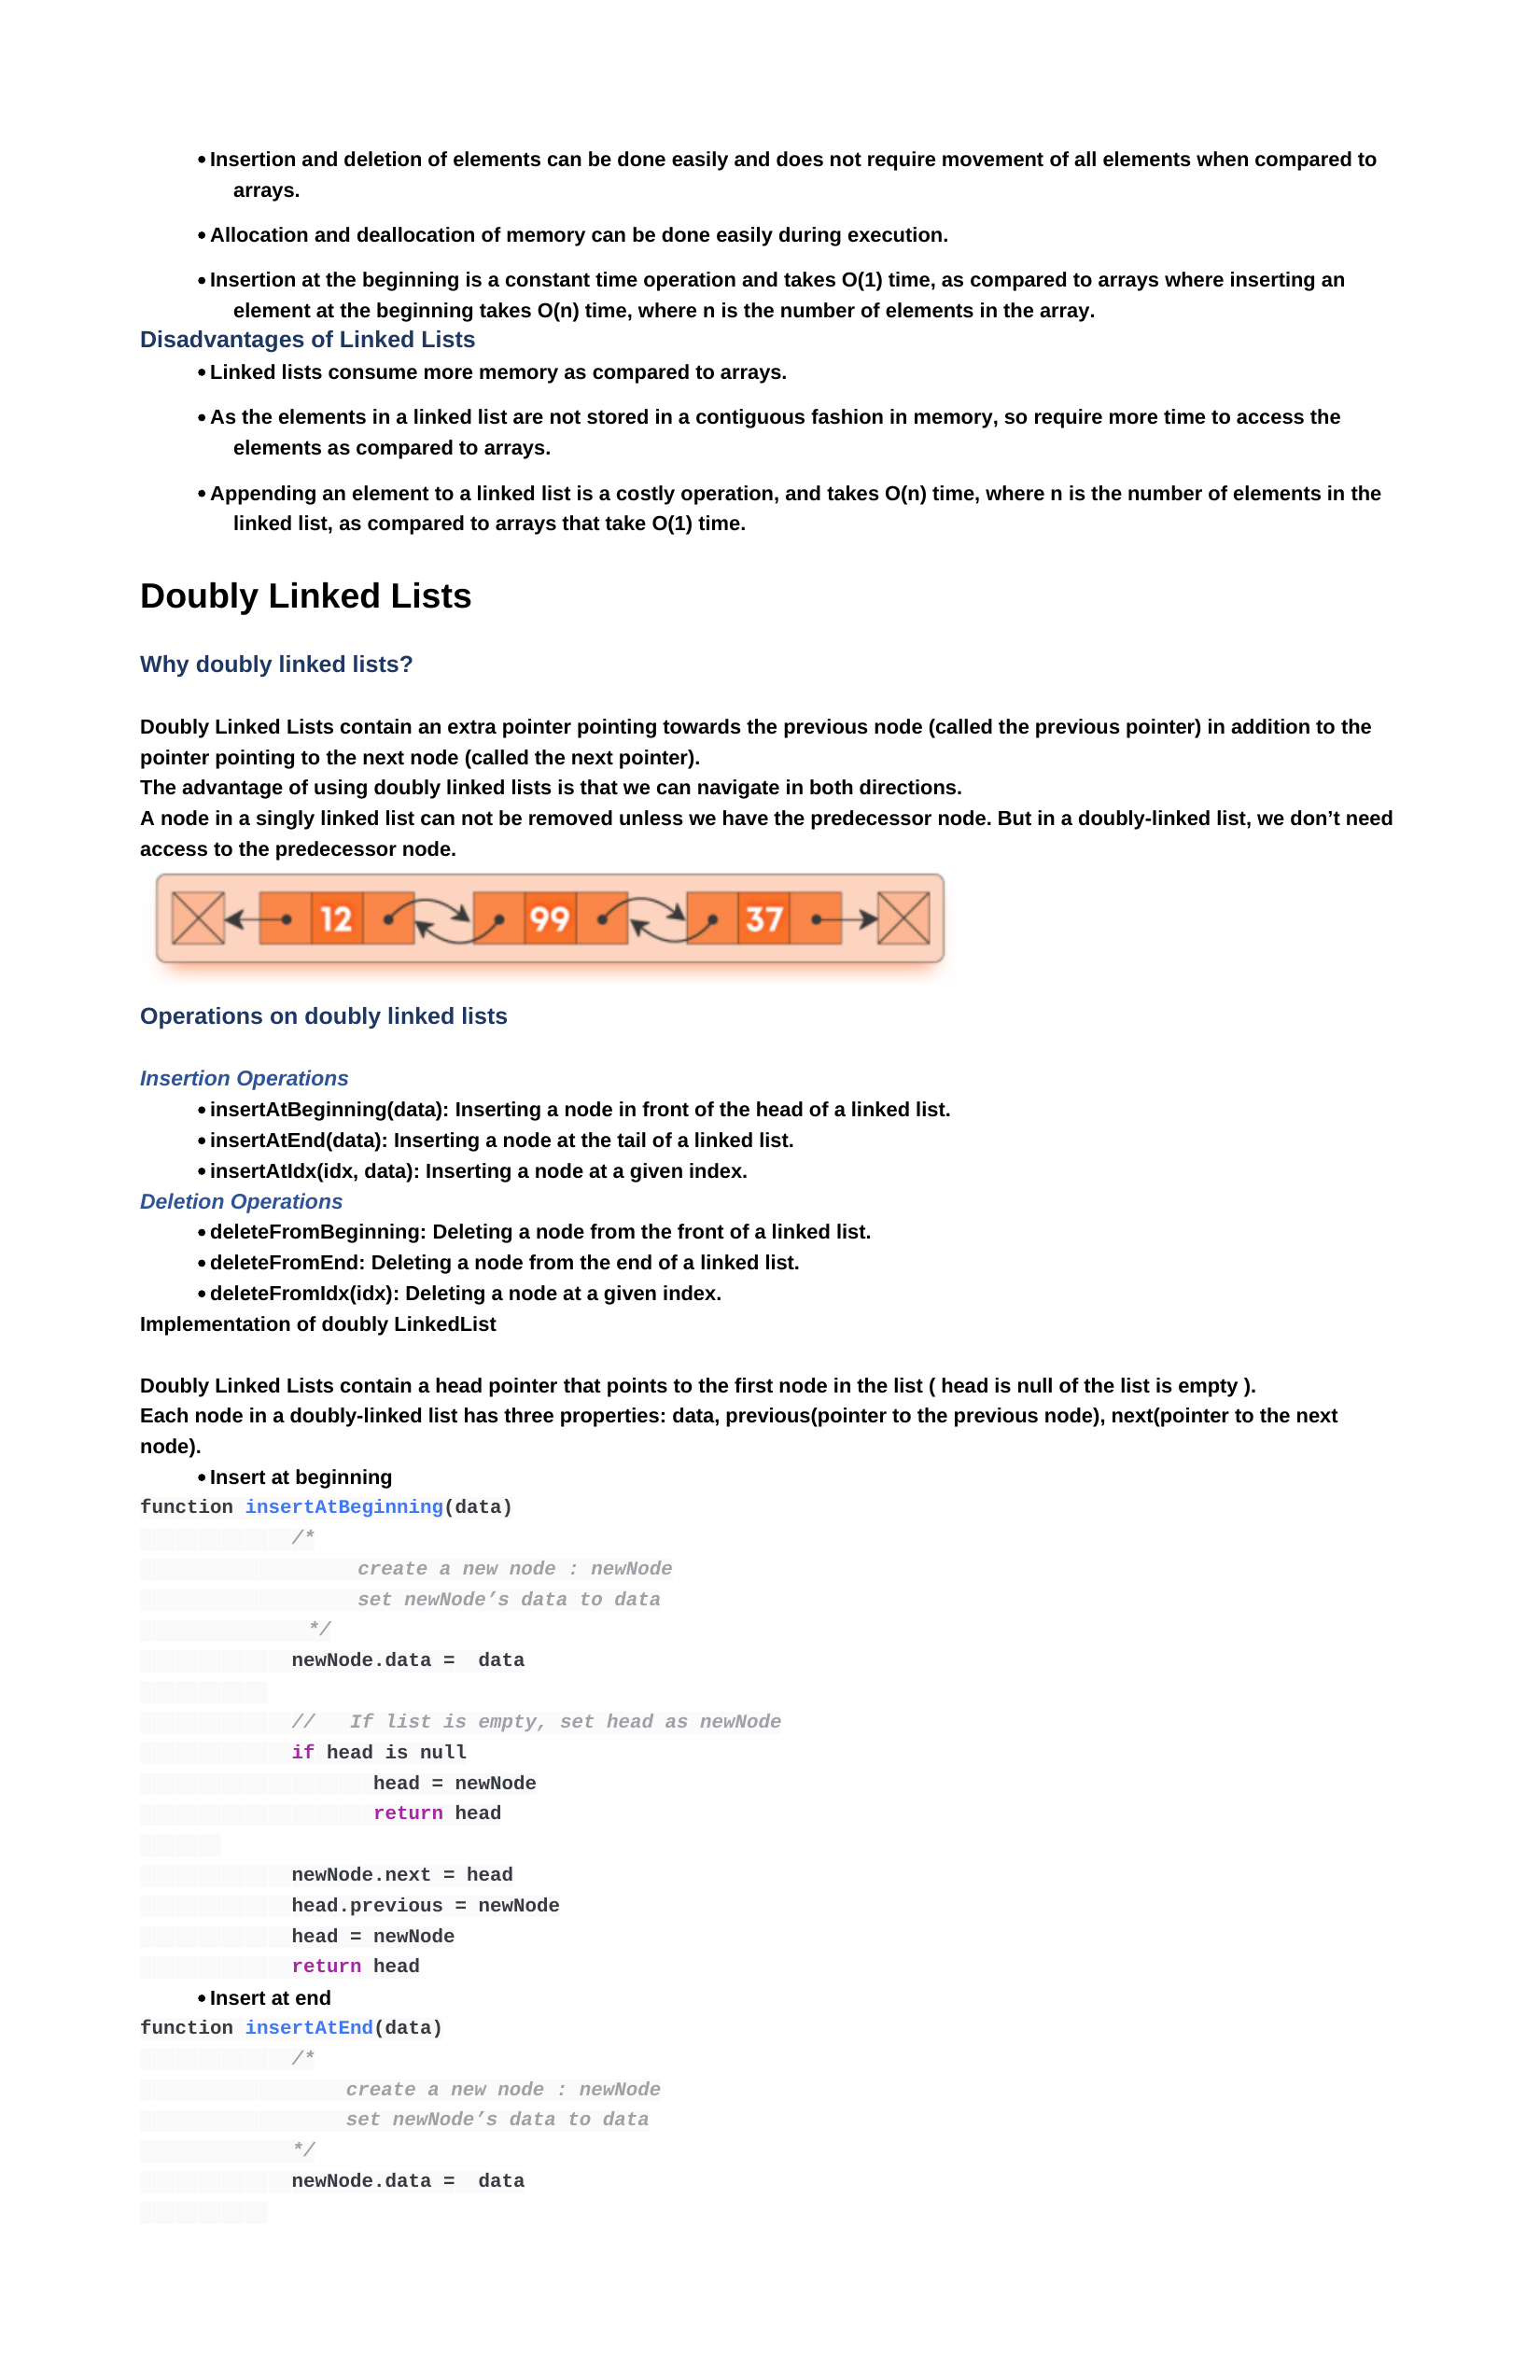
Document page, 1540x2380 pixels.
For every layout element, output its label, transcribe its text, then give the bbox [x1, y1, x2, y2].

list insertAtBeginning(data): Inserting a node in front of the head of a linked list. [198, 1090, 1400, 1121]
picture [140, 861, 964, 984]
text */ [140, 1611, 1400, 1642]
text Implementation of doubly LinkedList [140, 1305, 1400, 1336]
text /* [140, 1519, 1400, 1550]
subtitle Deletion Operations [140, 1183, 1400, 1213]
text Doubly Linked Lists contain an extra pointer pointing towards the previous node (called the previous pointer) in addition to the pointer pointing to the next node (called the next pointer). [140, 707, 1400, 769]
text // If list is empty, set head as newNode [140, 1703, 1400, 1734]
list Linked lists consume more memory as compared to arrays. [198, 353, 1400, 384]
text /* [140, 2040, 1400, 2070]
list Insert at end [198, 1979, 1400, 2009]
text newNode.next = head [140, 1856, 1400, 1887]
text set newNode’s data to data [140, 1580, 1400, 1611]
text create a new node : newNode [140, 1550, 1400, 1580]
text return head [140, 1948, 1400, 1979]
text newNode.data = data [140, 1642, 1400, 1673]
subtitle Operations on doubly linked lists [140, 999, 1400, 1029]
text Each node in a doubly-linked list has three properties: data, previous(pointer to the previous node), next(pointer to the next node). [140, 1397, 1400, 1458]
text head.previous = newNode [140, 1887, 1400, 1917]
list Insert at beginning [198, 1458, 1400, 1489]
subtitle Why doubly linked lists? [140, 646, 1400, 677]
text */ [140, 2132, 1400, 2163]
list insertAtEnd(data): Inserting a node at the tail of a linked list. [198, 1121, 1400, 1152]
text Doubly Linked Lists contain a head pointer that points to the first node in the list ( head is null of the list is empty ). [140, 1366, 1400, 1397]
text set newNode’s data to data [140, 2101, 1400, 2132]
text return head [140, 1795, 1400, 1826]
subtitle Doubly Linked Lists [140, 576, 1400, 616]
text head = newNode [140, 1917, 1400, 1948]
subtitle Disadvantages of Linked Lists [140, 322, 1400, 353]
list As the elements in a linked list are not stored in a contiguous fashion in memory, so require more time to access the elements as compared to arrays. [198, 399, 1400, 459]
subtitle Insertion Operations [140, 1060, 1400, 1090]
text create a new node : newNode [140, 2070, 1400, 2101]
text head = newNode [140, 1764, 1400, 1795]
text function insertAtEnd(data) [140, 2009, 1400, 2040]
list Allocation and deallocation of memory can be done easily during execution. [198, 216, 1400, 246]
text The advantage of using doubly linked lists is that we can navigate in both directions. [140, 769, 1400, 800]
text newNode.data = data [140, 2163, 1400, 2193]
text if head is null [140, 1734, 1400, 1764]
list deleteFromIdx(idx): Deleting a node at a given index. [198, 1274, 1400, 1305]
text function insertAtBeginning(data) [140, 1489, 1400, 1519]
list deleteFromBeginning: Deleting a node from the front of a linked list. [198, 1213, 1400, 1244]
list deleteFromEnd: Deleting a node from the end of a linked list. [198, 1244, 1400, 1274]
list insertAtIdx(idx, data): Inserting a node at a given index. [198, 1152, 1400, 1183]
list Insertion at the beginning is a constant time operation and takes O(1) time, as compared to arrays where inserting an element at the beginning takes O(n) time, where n is the number of elements in the array. [198, 261, 1400, 322]
text A node in a singly linked list can not be removed unless we have the predecessor node. But in a doubly-linked list, we don’t need access to the predecessor node. [140, 800, 1400, 861]
list Insertion and deletion of elements can be done easily and does not require movement of all elements when compared to arrays. [198, 140, 1400, 202]
list Appending an element to a linked list is a costly operation, and takes O(n) time, where n is the number of elements in the linked list, as compared to arrays that take O(1) time. [198, 474, 1400, 535]
